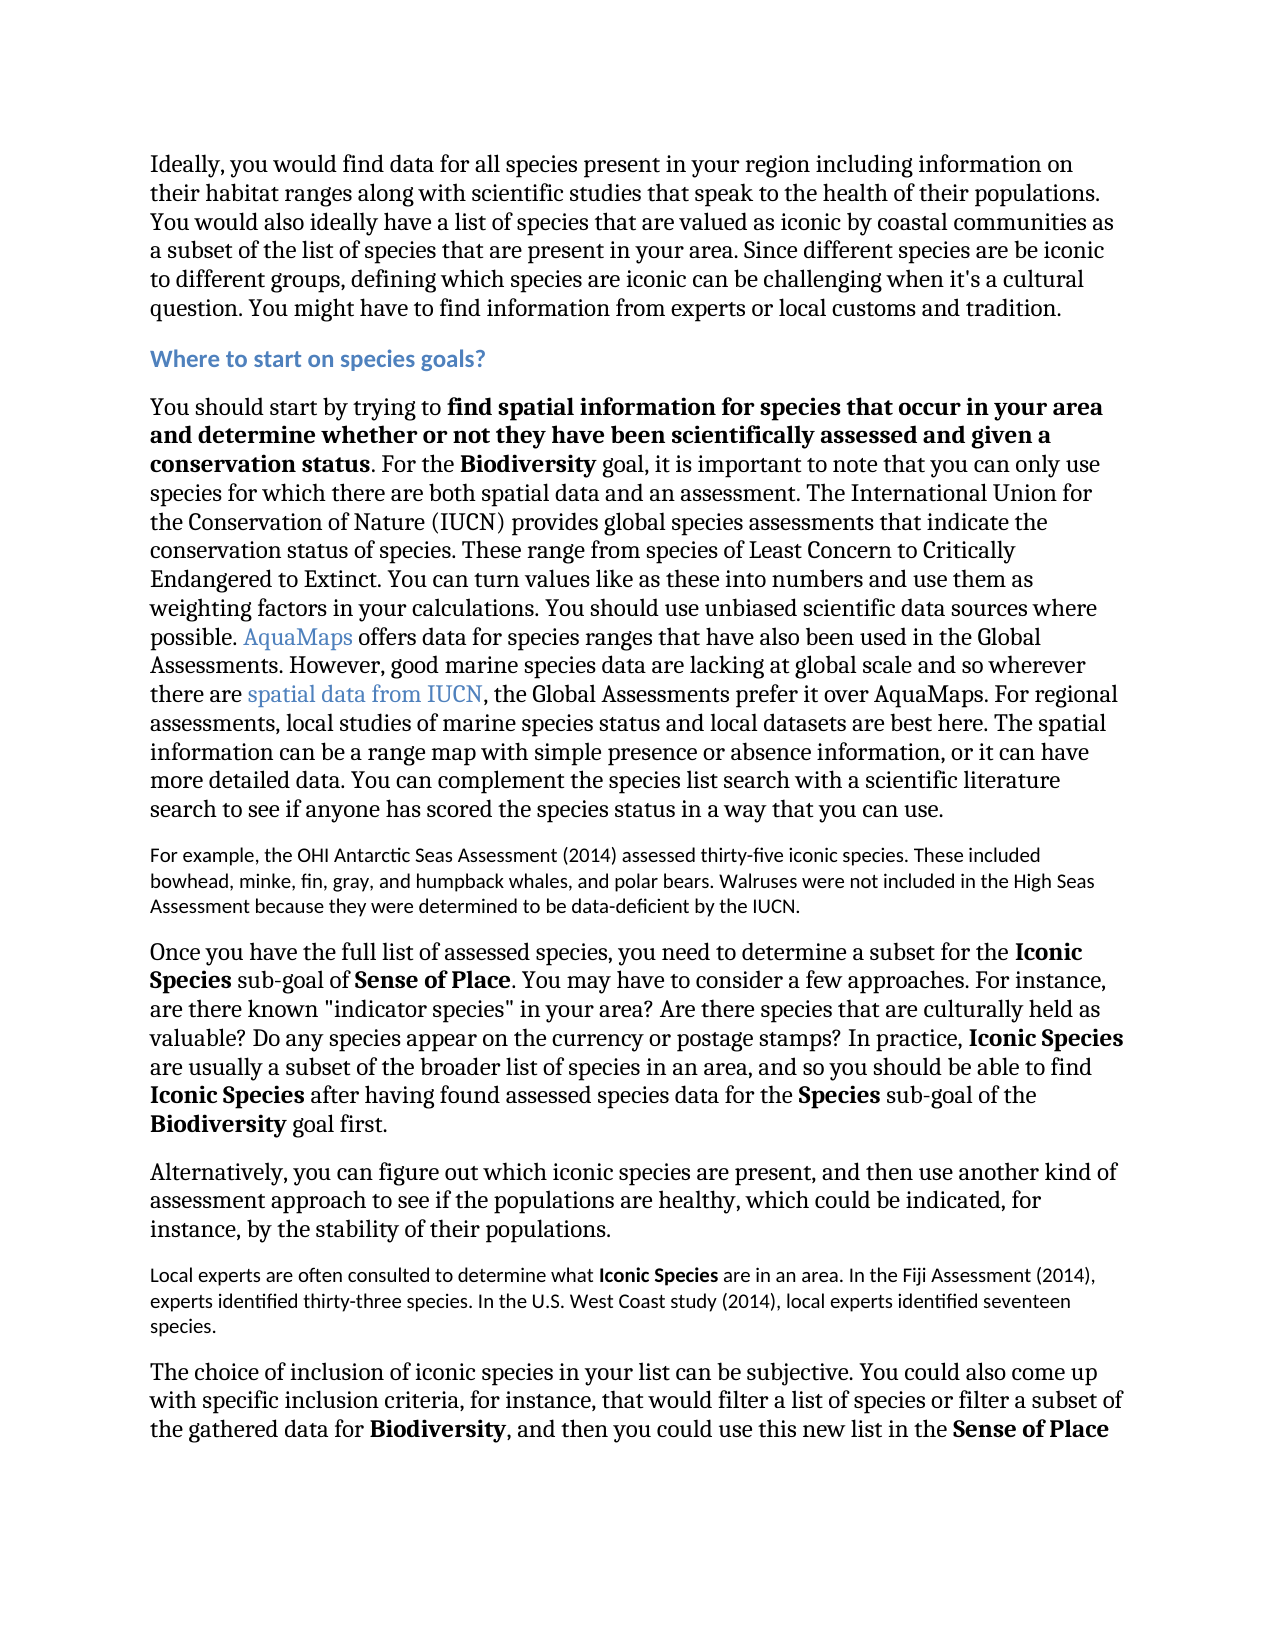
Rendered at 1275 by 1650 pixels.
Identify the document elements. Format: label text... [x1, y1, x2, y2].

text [150, 1358, 1125, 1444]
text Alternatively, you can figure out which iconic species are present, and then use another kind of assessment approach to see if the populations are healthy, which could be indicated, for instance, by the stability of their populations. [150, 1158, 1125, 1244]
text Ideally, you would find data for all species present in your region including information on their habitat ranges along with scientific studies that speak to the health of their populations. You would also ideally have a list of species that are valued as iconic by coastal communities as a subset of the list of species that are present in your area. Since different species are be iconic to different groups, defining which species are iconic can be challenging when it's a cultural question. You might have to find information from experts or local customs and tradition. [150, 150, 1125, 322]
text Once you have the full list of assessed species, you need to determine a subset for the Iconic Species sub-goal of Sense of Place. You may have to consider a few approaches. For instance, are there known "indicator species" in your area? Are there species that are culturally held as valuable? Do any species appear on the currency or postage stamps? In practice, Iconic Species are usually a subset of the broader list of species in an area, and so you should be able to find Iconic Species after having found assessed species data for the Species sub-goal of the Biodiversity goal first. [150, 938, 1125, 1139]
text You should start by trying to find spatial information for species that occur in your area and determine whether or not they have been scientifically assessed and given a conservation status. For the Biodiversity goal, it is important to note that you can only use species for which there are both spatial data and an assessment. The International Union for the Conservation of Nature (IUCN) provides global species assessments that indicate the conservation status of species. These range from species of Least Concern to Critically Endangered to Extinct. You can turn values like as these into numbers and use them as weighting factors in your calculations. You should use unbiased scientific data sources where possible. AquaMaps offers data for species ranges that have also been used in the Global Assessments. However, good marine species data are lacking at global scale and so wherever there are spatial data from IUCN, the Global Assessments prefer it over AquaMaps. For regional assessments, local studies of marine species status and local datasets are best here. The spatial information can be a range map with simple presence or absence information, or it can have more detailed data. You can complement the species list search with a scientific literature search to see if anyone has scored the species status in a way that you can use. [150, 393, 1125, 824]
text For example, the OHI Antarctic Seas Assessment (2014) assessed thirty-five iconic species. These included bowhead, minke, fin, gray, and humpback whales, and polar bears. Walruses were not included in the High Seas Assessment because they were determined to be data-deficient by the IUCN. [150, 843, 1125, 919]
subtitle Where to start on species goals? [150, 343, 1125, 374]
text Local experts are often consulted to determine what Iconic Species are in an area. In the Fiji Assessment (2014), experts identified thirty-three species. In the U.S. West Coast study (2014), local experts identified seventeen species. [150, 1263, 1125, 1339]
